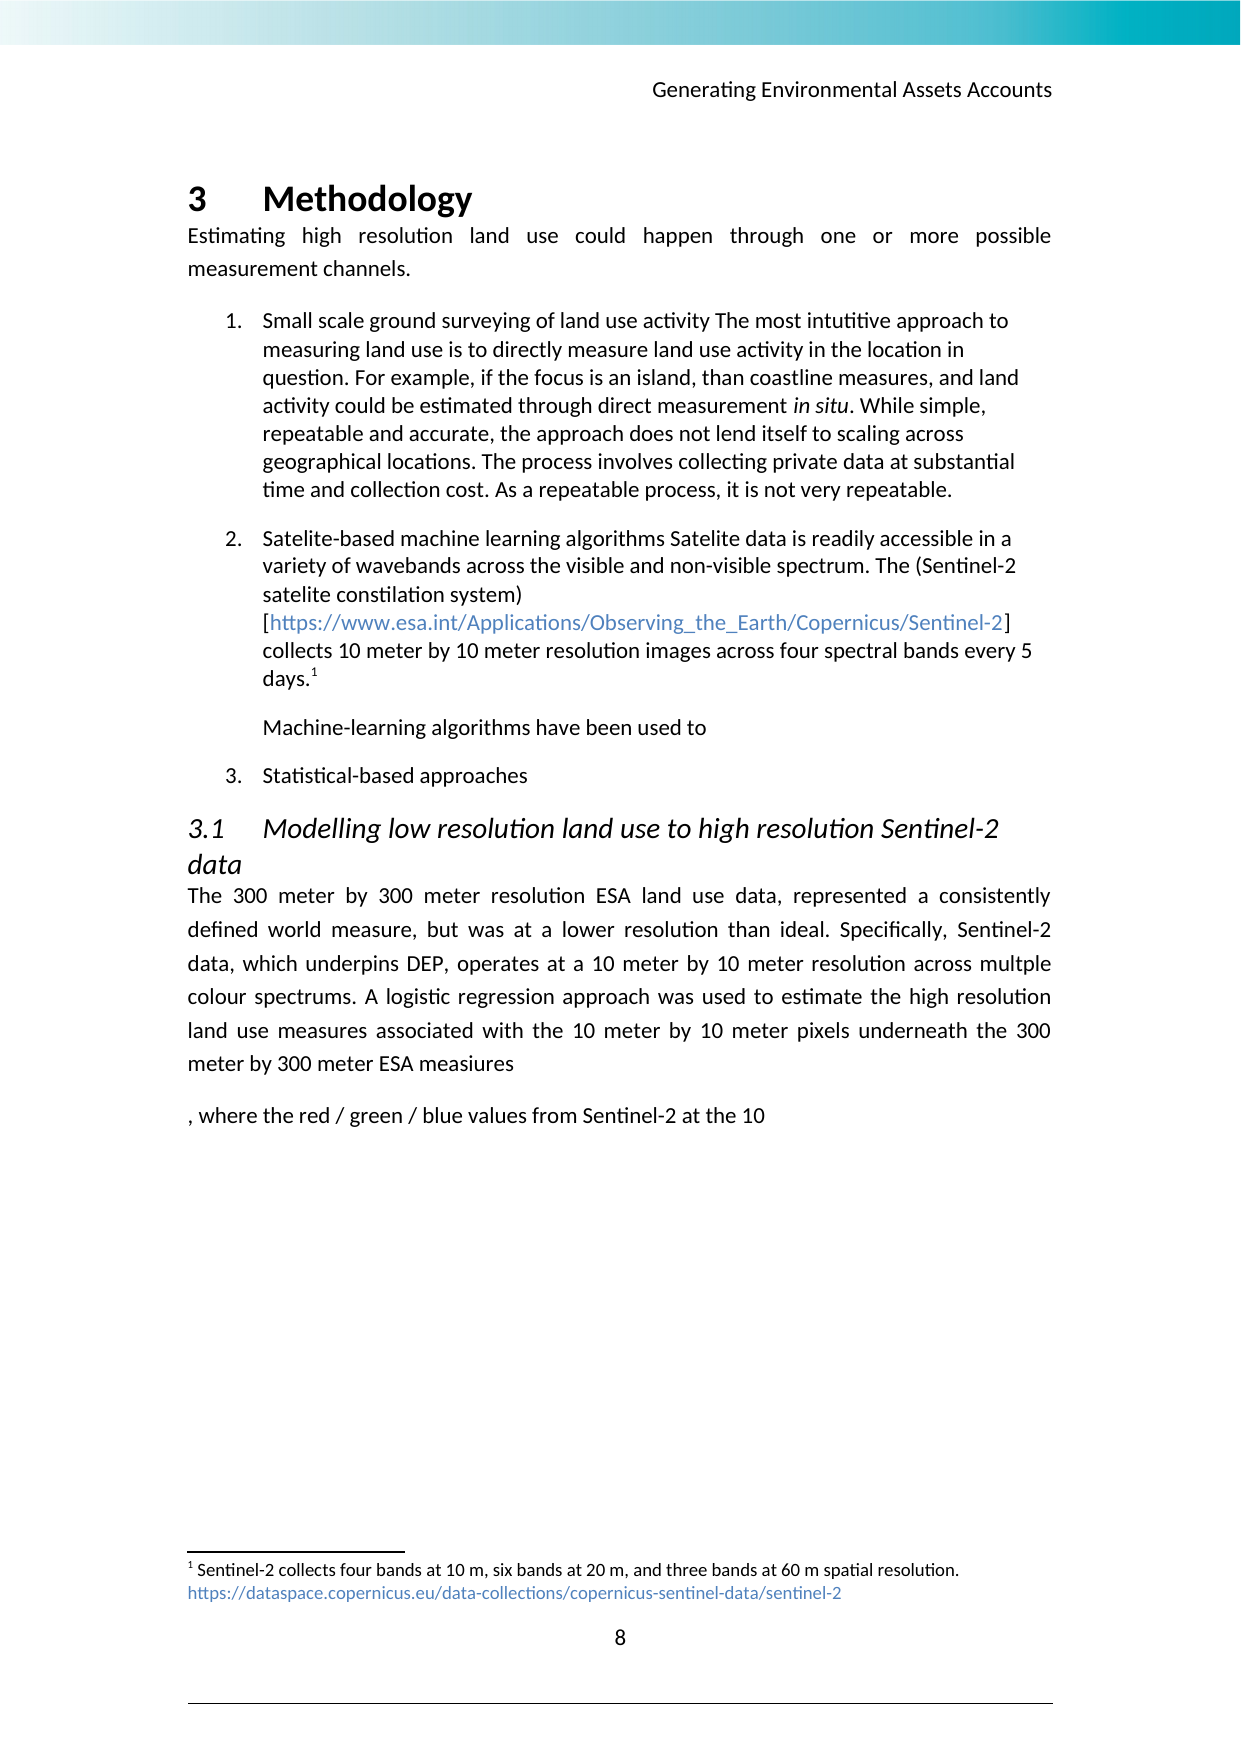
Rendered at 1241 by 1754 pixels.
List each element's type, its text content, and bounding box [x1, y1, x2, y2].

list Machine-learning algorithms have been used to [225, 713, 1053, 741]
subtitle 3 Methodology [187, 175, 1053, 221]
text Estimating high resolution land use could happen through one or more possible measurement channels. [187, 221, 1053, 282]
list Statistical-based approaches [225, 761, 1053, 789]
text , where the red / green / blue values from Sentinel-2 at the 10 [187, 1102, 1053, 1129]
picture [0, 1, 1240, 45]
subtitle 3.1 Modelling low resolution land use to high resolution Sentinel-2 data [187, 810, 1053, 882]
list Satelite-based machine learning algorithms Satelite data is readily accessible in a variety of wavebands across the visible and non-visible spectrum. The (Sentinel-2 satelite constilation system)[https://www.esa.int/Applications/Observing_the_Earth/Copernicus/Sentinel-2] collects 10 meter by 10 meter resolution images across four spectral bands every 5 days. [225, 524, 1053, 692]
text The 300 meter by 300 meter resolution ESA land use data, represented a consistently defined world measure, but was at a lower resolution than ideal. Specifically, Sentinel-2 data, which underpins DEP, operates at a 10 meter by 10 meter resolution across multple colour spectrums. A logistic regression approach was used to estimate the high resolution land use measures associated with the 10 meter by 10 meter pixels underneath the 300 meter by 300 meter ESA measiures [187, 882, 1053, 1077]
list Small scale ground surveying of land use activity The most intutitive approach to measuring land use is to directly measure land use activity in the location in question. For example, if the focus is an island, than coastline measures, and land activity could be estimated through direct measurement in situ. While simple, repeatable and accurate, the approach does not lend itself to scaling across geographical locations. The process involves collecting private data at substantial time and collection cost. As a repeatable process, it is not very repeatable. [225, 307, 1053, 503]
